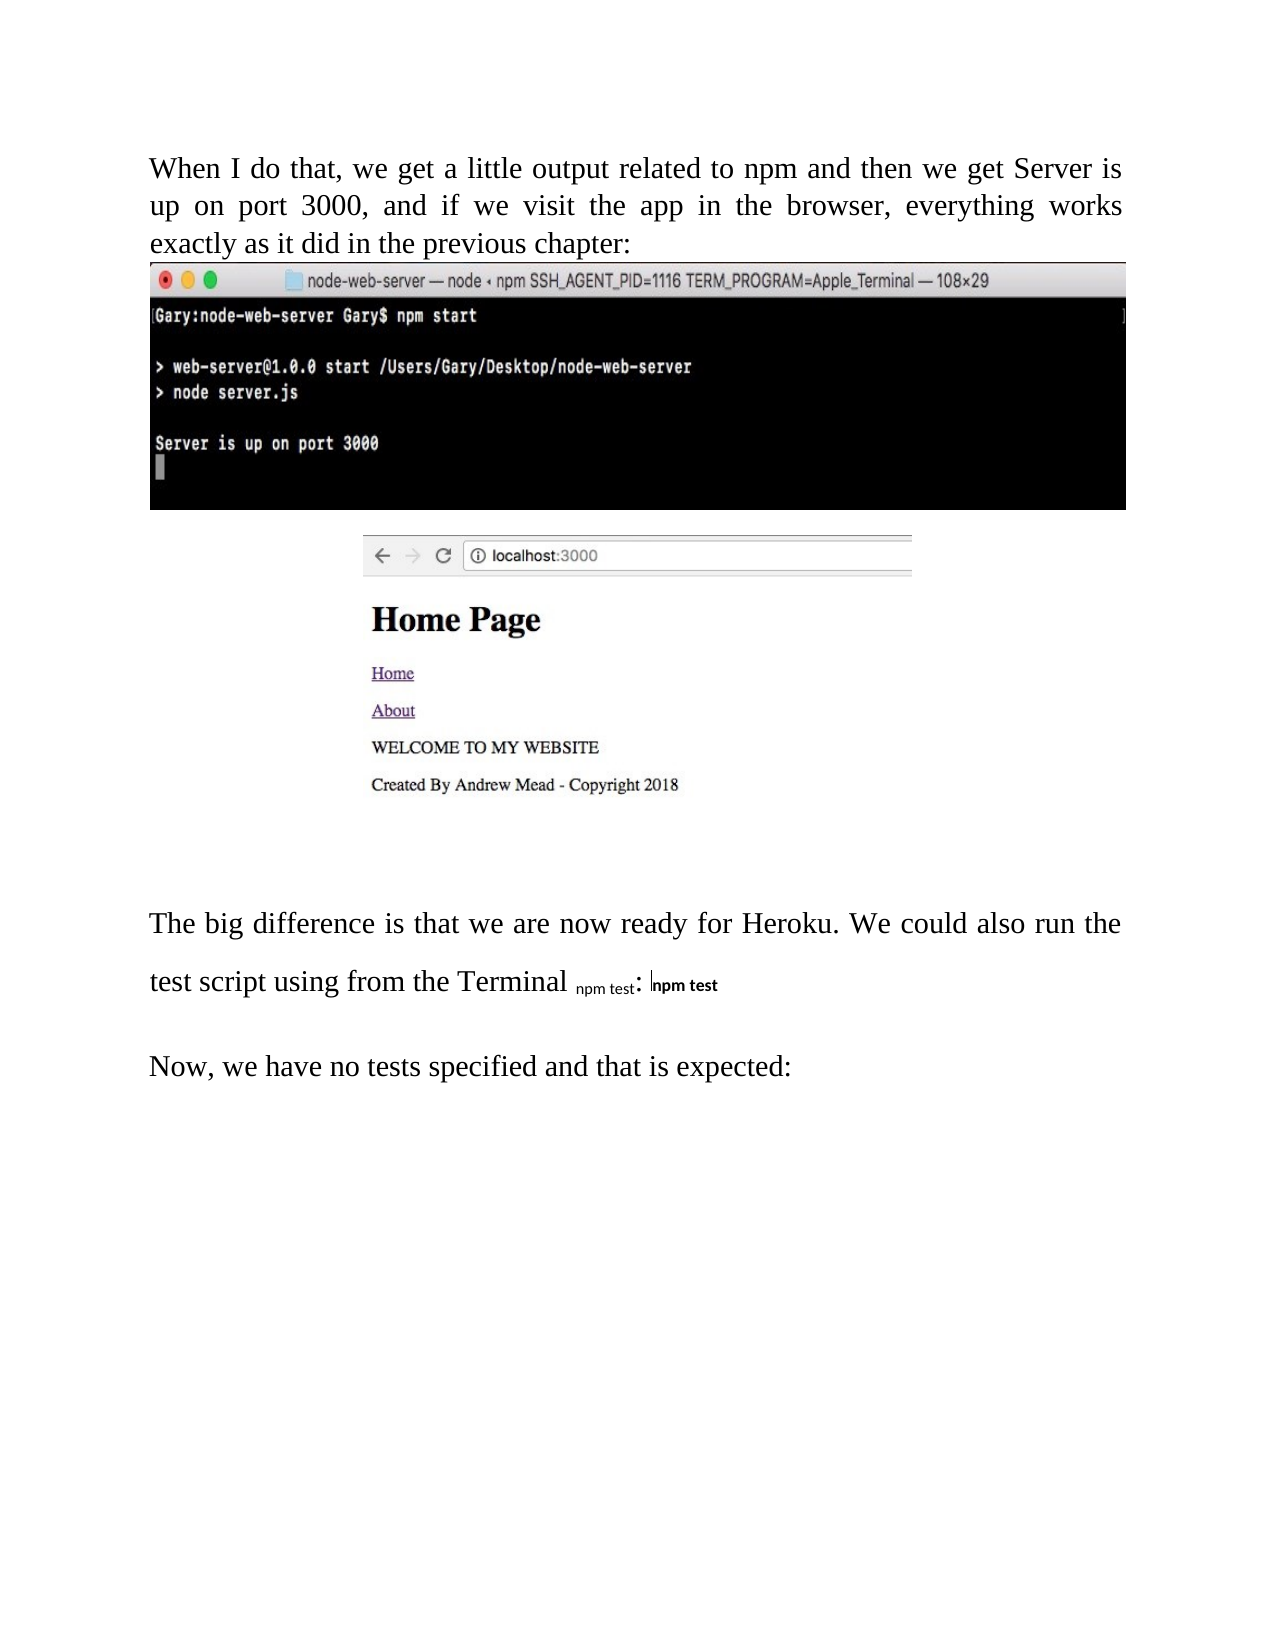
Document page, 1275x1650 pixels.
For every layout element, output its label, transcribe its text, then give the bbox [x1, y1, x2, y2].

text The big difference is that we are now ready for Heroku. We could also run the test script using from the Terminal npm test: npm test [148, 906, 1123, 998]
text Now, we have no tests specified and that is expected: [148, 1048, 1123, 1083]
picture [150, 262, 1126, 510]
picture [363, 535, 912, 866]
text When I do that, we get a little output related to npm and then we get Server is up on port 3000, and if we visit the app in the browser, everything works exactly as it did in the previous chapter: [150, 150, 1125, 259]
